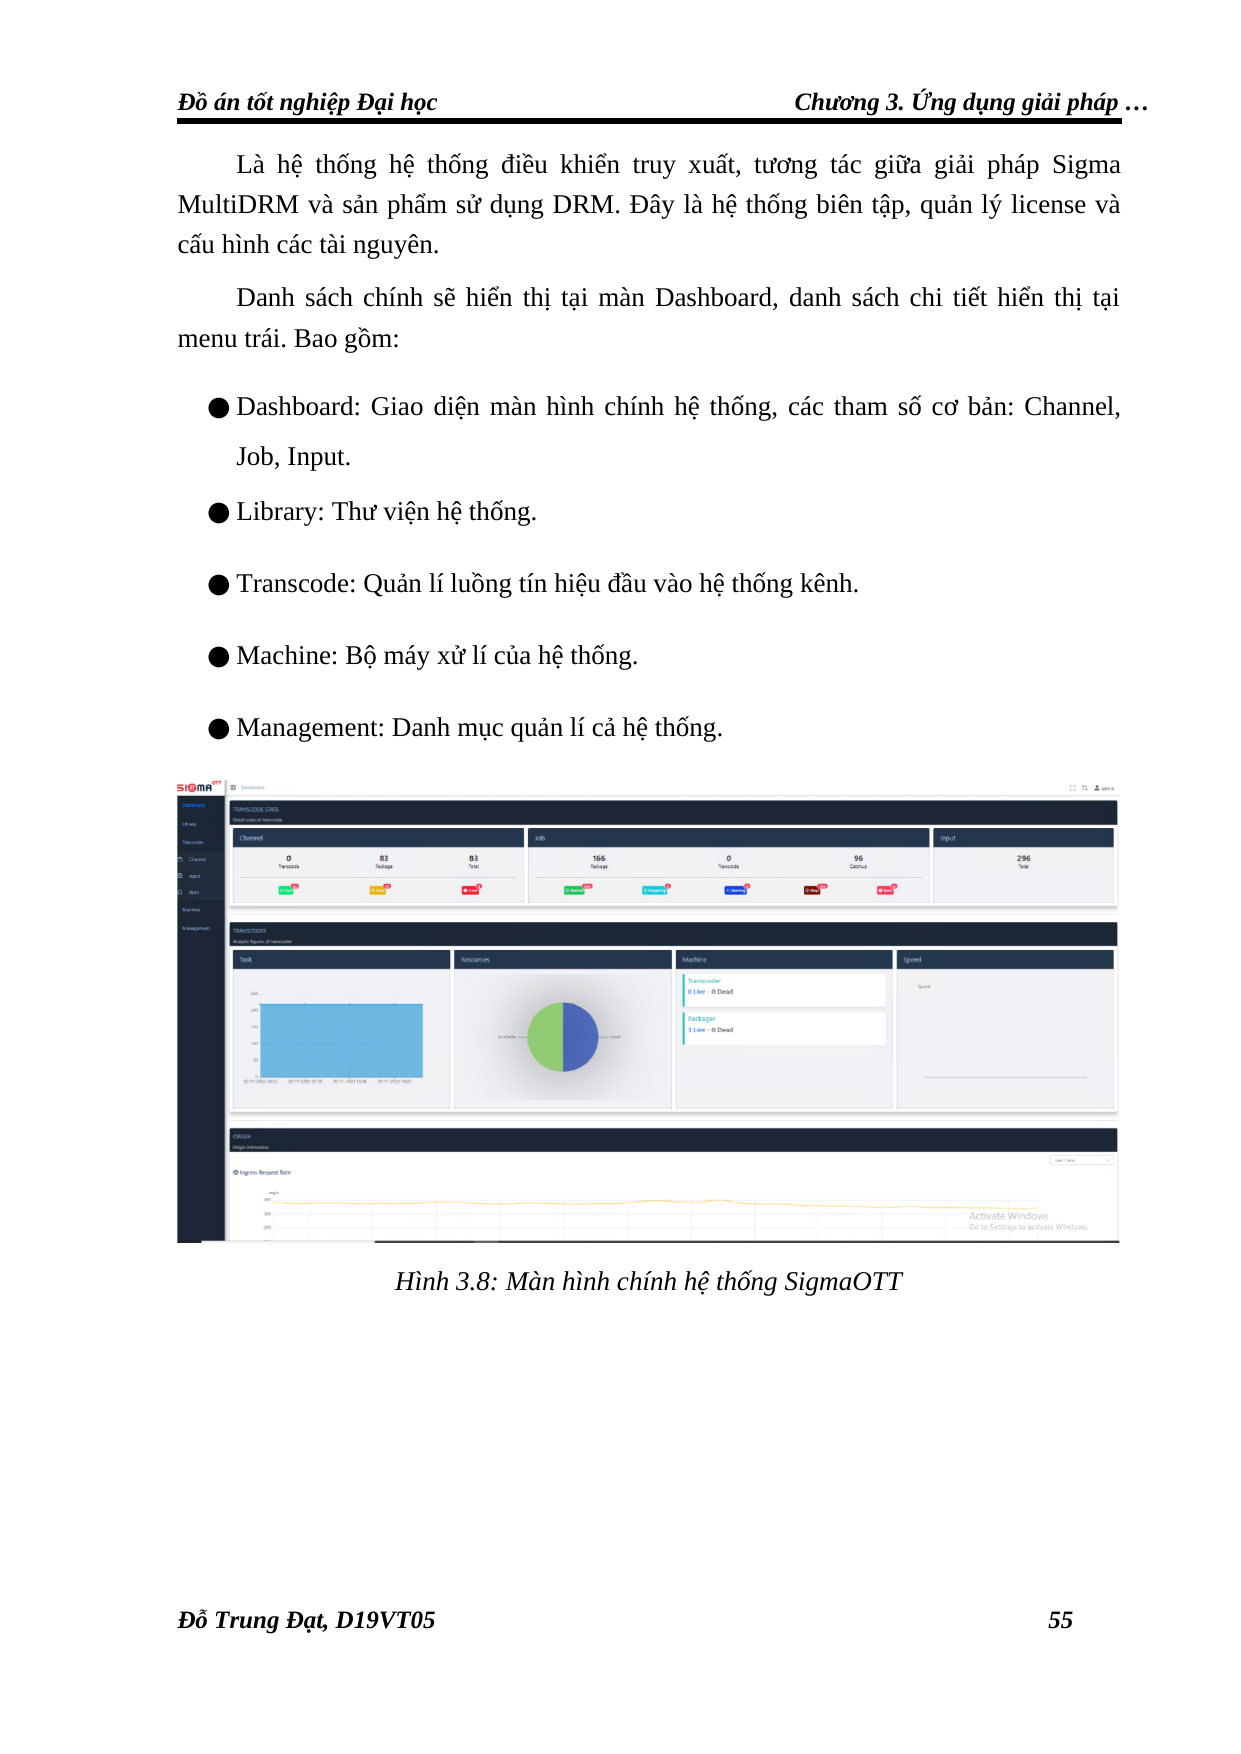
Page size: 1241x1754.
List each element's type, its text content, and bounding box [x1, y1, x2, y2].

list Machine: Bộ máy xử lí của hệ thống. [207, 624, 1122, 680]
text Hình 3.8: Màn hình chính hệ thống SigmaOTT [177, 1265, 1122, 1296]
text Là hệ thống hệ thống điều khiển truy xuất, tương tác giữa giải pháp Sigma MultiDRM và sản phẩm sử dụng DRM. Đây là hệ thống biên tập, quản lý license và cấu hình các tài nguyên. [177, 148, 1122, 260]
list Dashboard: Giao diện màn hình chính hệ thống, các tham số cơ bản: Channel, Job, Input. [207, 375, 1122, 471]
list Transcode: Quản lí luồng tín hiệu đầu vào hệ thống kênh. [207, 552, 1122, 608]
picture [177, 780, 1120, 1243]
list Library: Thư viện hệ thống. [207, 480, 1122, 536]
text Danh sách chính sẽ hiển thị tại màn Dashboard, danh sách chi tiết hiển thị tại menu trái. Bao gồm: [177, 281, 1122, 353]
list Management: Danh mục quản lí cả hệ thống. [207, 696, 1122, 752]
